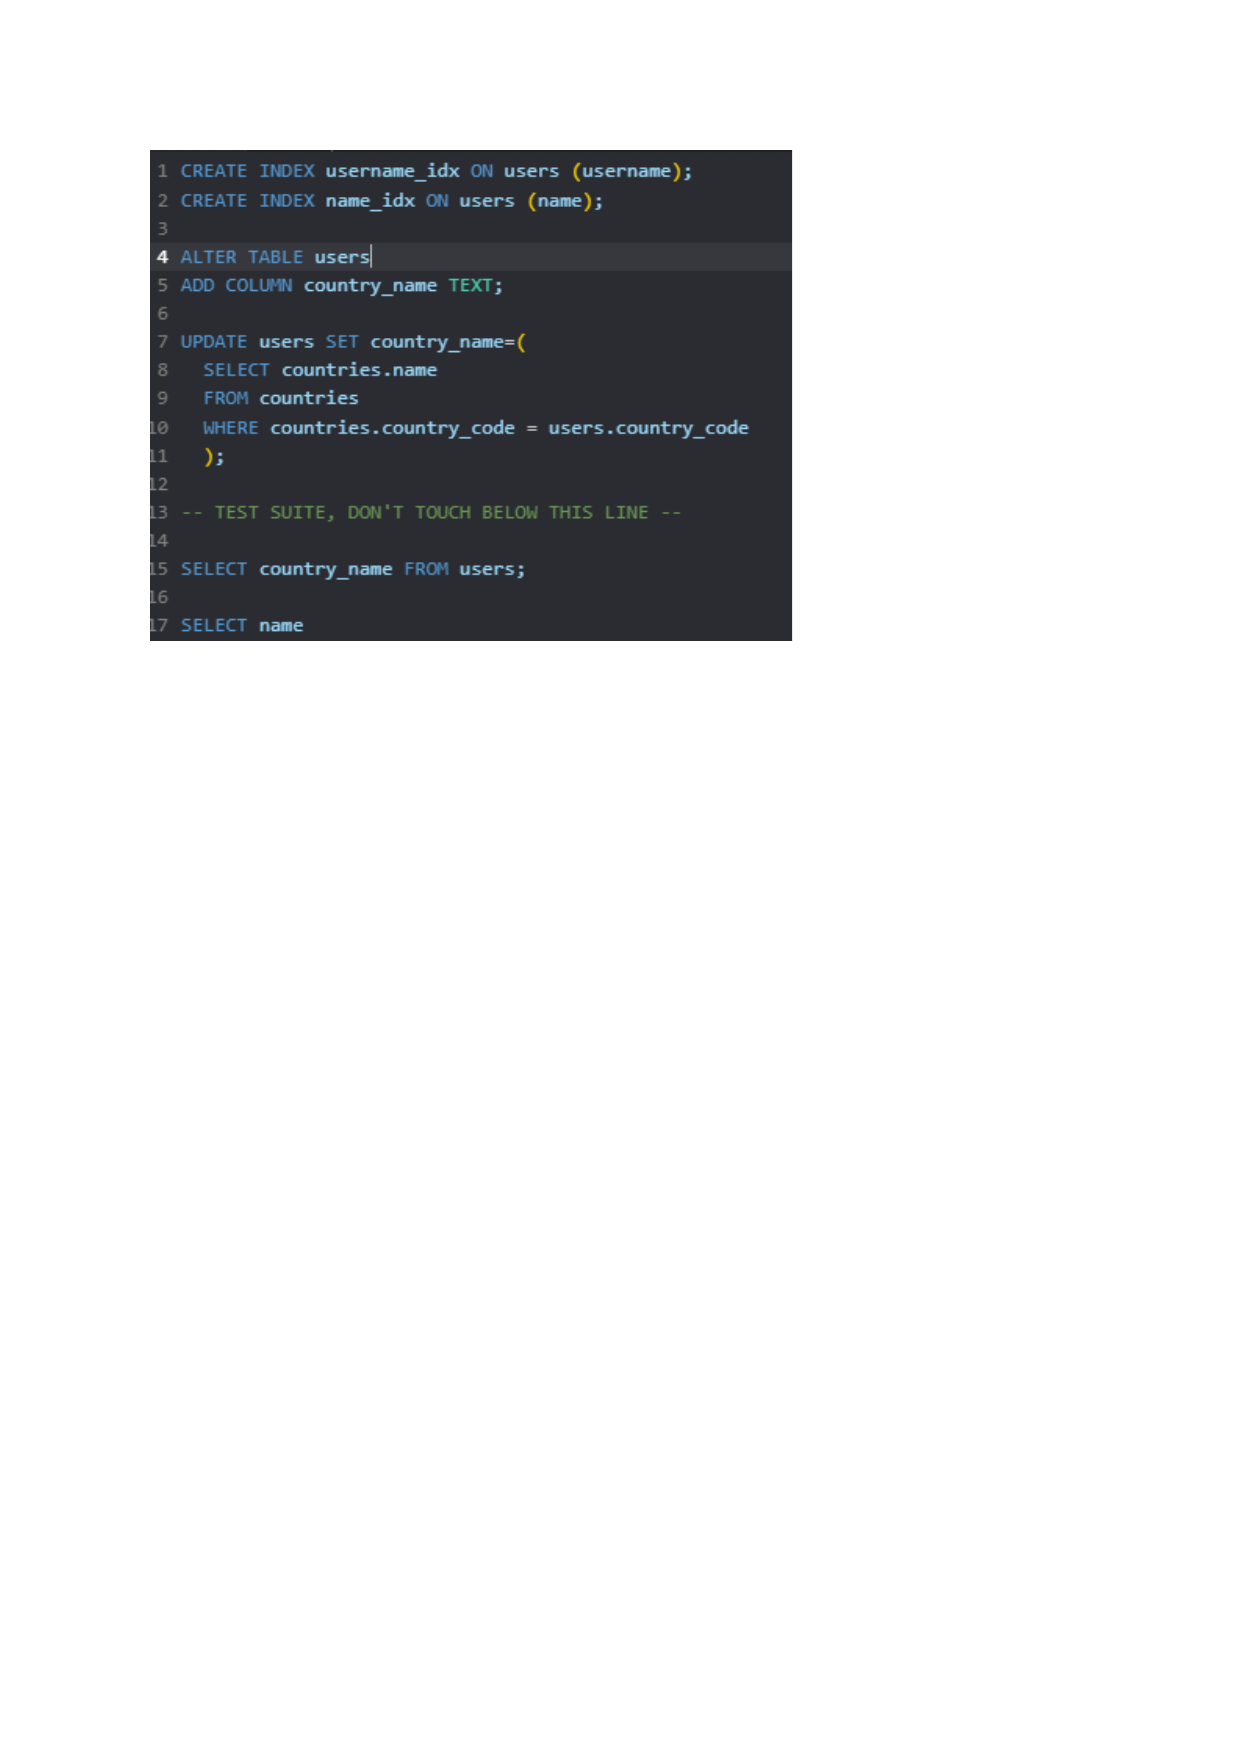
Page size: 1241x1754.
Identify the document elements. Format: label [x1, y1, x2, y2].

picture [150, 150, 793, 641]
